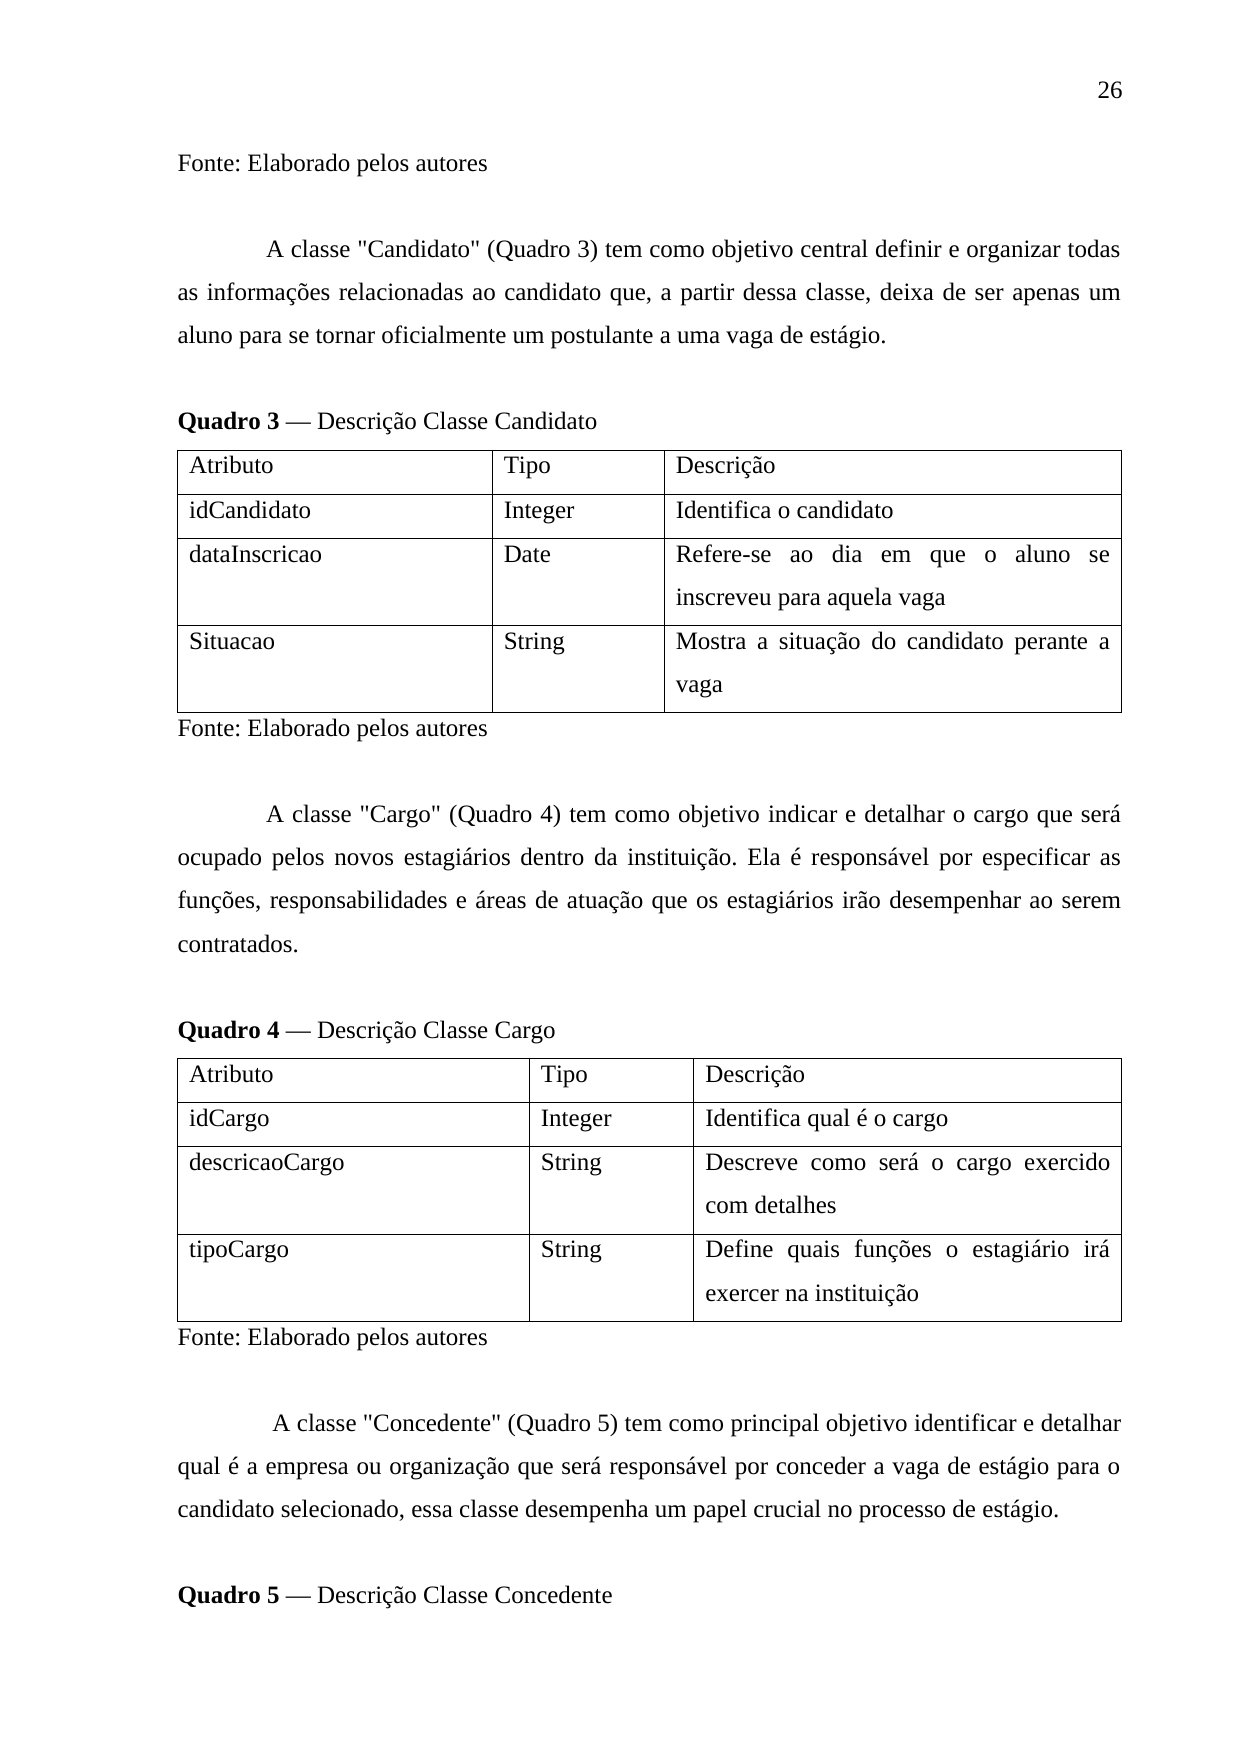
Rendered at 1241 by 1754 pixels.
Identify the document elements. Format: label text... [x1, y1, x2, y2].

table_cell idCandidato [178, 495, 492, 538]
text Fonte: Elaborado pelos autores [177, 713, 1122, 742]
table_cell Descreve como será o cargo exercido com detalhes [694, 1147, 1121, 1233]
text Fonte: Elaborado pelos autores [177, 148, 1122, 176]
table_header Atributo [178, 451, 492, 494]
table_header Atributo [178, 1059, 529, 1102]
text Quadro 4 — Descrição Classe Cargo [177, 1015, 1122, 1044]
text Quadro 5 — Descrição Classe Concedente [177, 1580, 1122, 1609]
text A classe "Concedente" (Quadro 5) tem como principal objetivo identificar e detalhar qual é a empresa ou organização que será responsável por conceder a vaga de estágio para o candidato selecionado, essa classe desempenha um papel crucial no processo de estágio. [177, 1408, 1122, 1523]
table_cell Define quais funções o estagiário irá exercer na instituição [694, 1235, 1121, 1321]
table_cell Situacao [178, 626, 492, 712]
table_cell descricaoCargo [178, 1147, 529, 1233]
table_cell Mostra a situação do candidato perante a vaga [665, 626, 1121, 712]
table_cell Refere-se ao dia em que o aluno se inscreveu para aquela vaga [665, 539, 1121, 625]
text A classe "Cargo" (Quadro 4) tem como objetivo indicar e detalhar o cargo que será ocupado pelos novos estagiários dentro da instituição. Ela é responsável por especificar as funções, responsabilidades e áreas de atuação que os estagiários irão desempenhar ao serem contratados. [177, 799, 1122, 957]
table_cell Date [493, 539, 664, 625]
table_header Tipo [493, 451, 664, 494]
table_cell Integer [530, 1103, 693, 1146]
table_cell dataInscricao [178, 539, 492, 625]
table_cell Identifica o candidato [665, 495, 1121, 538]
table_cell String [530, 1235, 693, 1321]
text Fonte: Elaborado pelos autores [177, 1322, 1122, 1350]
text A classe "Candidato" (Quadro 3) tem como objetivo central definir e organizar todas as informações relacionadas ao candidato que, a partir dessa classe, deixa de ser apenas um aluno para se tornar oficialmente um postulante a uma vaga de estágio. [177, 234, 1122, 349]
table_header Descrição [694, 1059, 1121, 1102]
table_cell Identifica qual é o cargo [694, 1103, 1121, 1146]
text Quadro 3 — Descrição Classe Candidato [177, 406, 1122, 435]
table_header Descrição [665, 451, 1121, 494]
table_cell tipoCargo [178, 1235, 529, 1321]
table_cell String [493, 626, 664, 712]
table_header Tipo [530, 1059, 693, 1102]
table_cell idCargo [178, 1103, 529, 1146]
table_cell Integer [493, 495, 664, 538]
table_cell String [530, 1147, 693, 1233]
